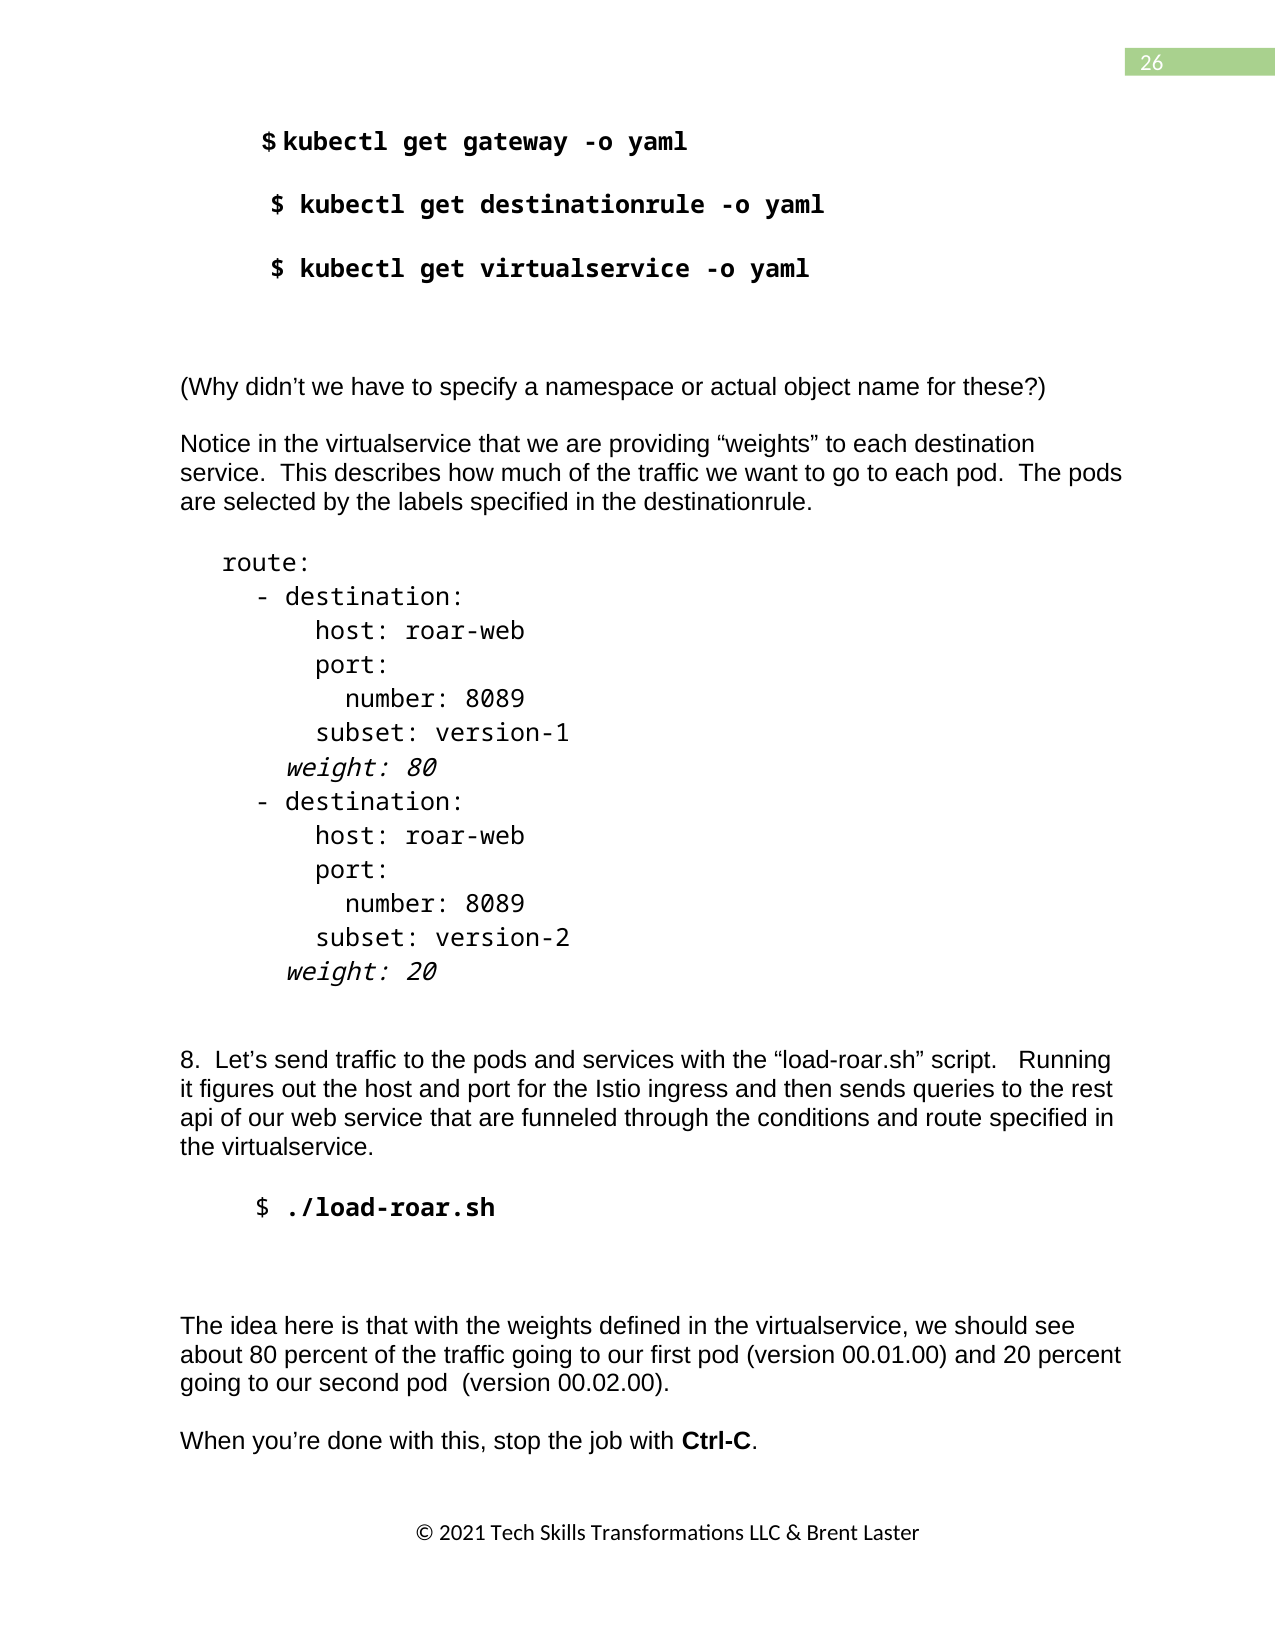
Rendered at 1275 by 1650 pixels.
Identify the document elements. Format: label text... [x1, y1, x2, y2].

text $ kubectl get destinationrule -o yaml [180, 187, 1125, 221]
text host: roar-web [180, 817, 1125, 851]
text port: [180, 647, 1125, 681]
text weight: 20 [180, 953, 1125, 988]
text ﻿ route: [180, 545, 1125, 579]
text $ ./load-roar.sh [180, 1190, 1125, 1224]
text number: 8089 [180, 885, 1125, 919]
text 8. Let’s send traffic to the pods and services with the “load-roar.sh” script. Running it figures out the host and port for the Istio ingress and then sends queries to the rest api of our web service that are funneled through the conditions and route specified in the virtualservice. [180, 1046, 1125, 1161]
text The idea here is that with the weights defined in the virtualservice, we should see about 80 percent of the traffic going to our first pod (version 00.01.00) and 20 percent going to our second pod (version 00.02.00). [180, 1311, 1125, 1397]
text number: 8089 [180, 681, 1125, 715]
text Notice in the virtualservice that we are providing “weights” to each destination service. This describes how much of the traffic we want to go to each pod. The pods are selected by the labels specified in the destinationrule. [180, 429, 1125, 516]
text When you’re done with this, stop the job with Ctrl-C. [180, 1426, 1125, 1455]
text $ kubectl get gateway -o yaml [180, 124, 1125, 158]
text port: [180, 851, 1125, 885]
text weight: 80 [180, 749, 1125, 783]
text $ kubectl get virtualservice -o yaml [180, 250, 1125, 284]
text host: roar-web [180, 613, 1125, 647]
text subset: version-1 [180, 715, 1125, 749]
text subset: version-2 [180, 919, 1125, 953]
text (Why didn’t we have to specify a namespace or actual object name for these?) [180, 371, 1125, 400]
text - destination: [180, 579, 1125, 613]
text - destination: [180, 783, 1125, 817]
